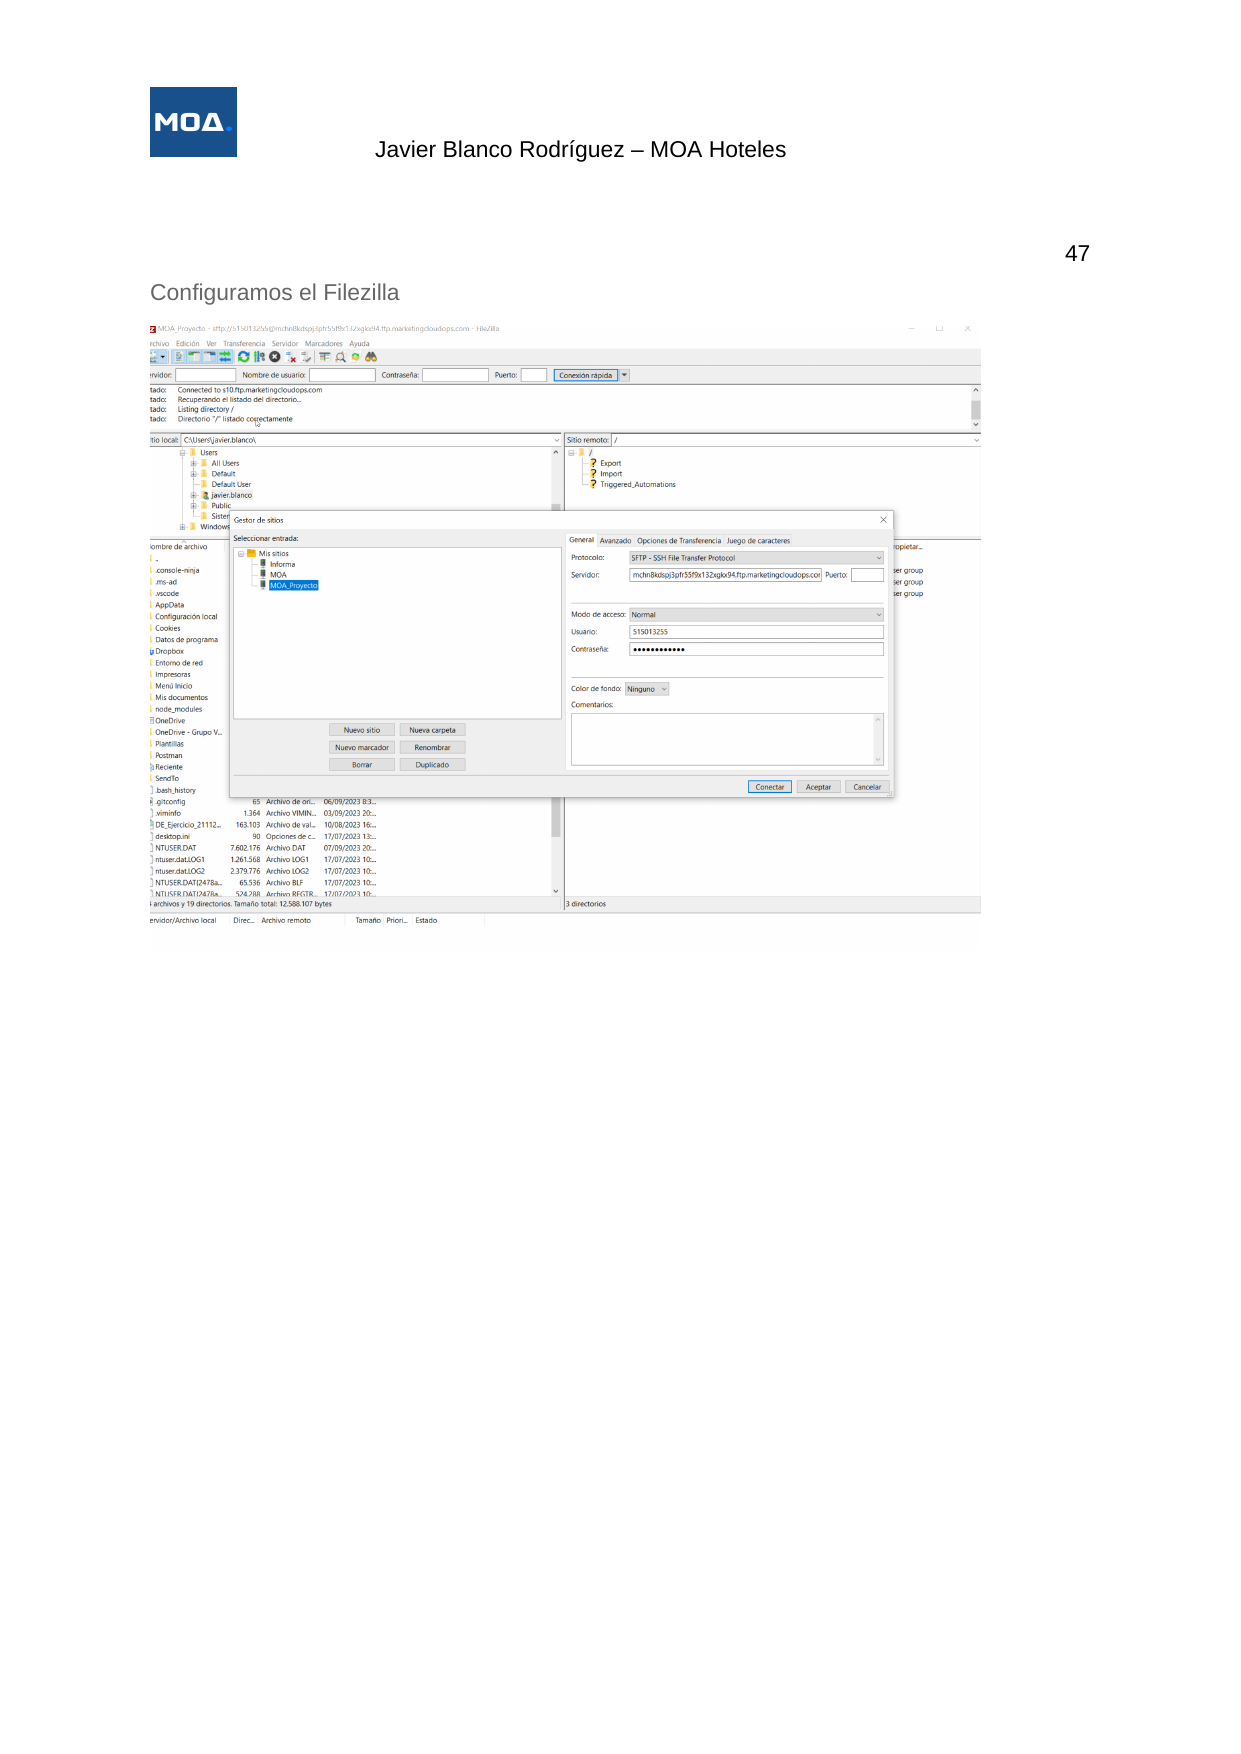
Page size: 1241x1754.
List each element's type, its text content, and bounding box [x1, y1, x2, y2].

picture [150, 326, 981, 951]
picture [150, 87, 237, 157]
subtitle Configuramos el Filezilla [150, 279, 1090, 305]
